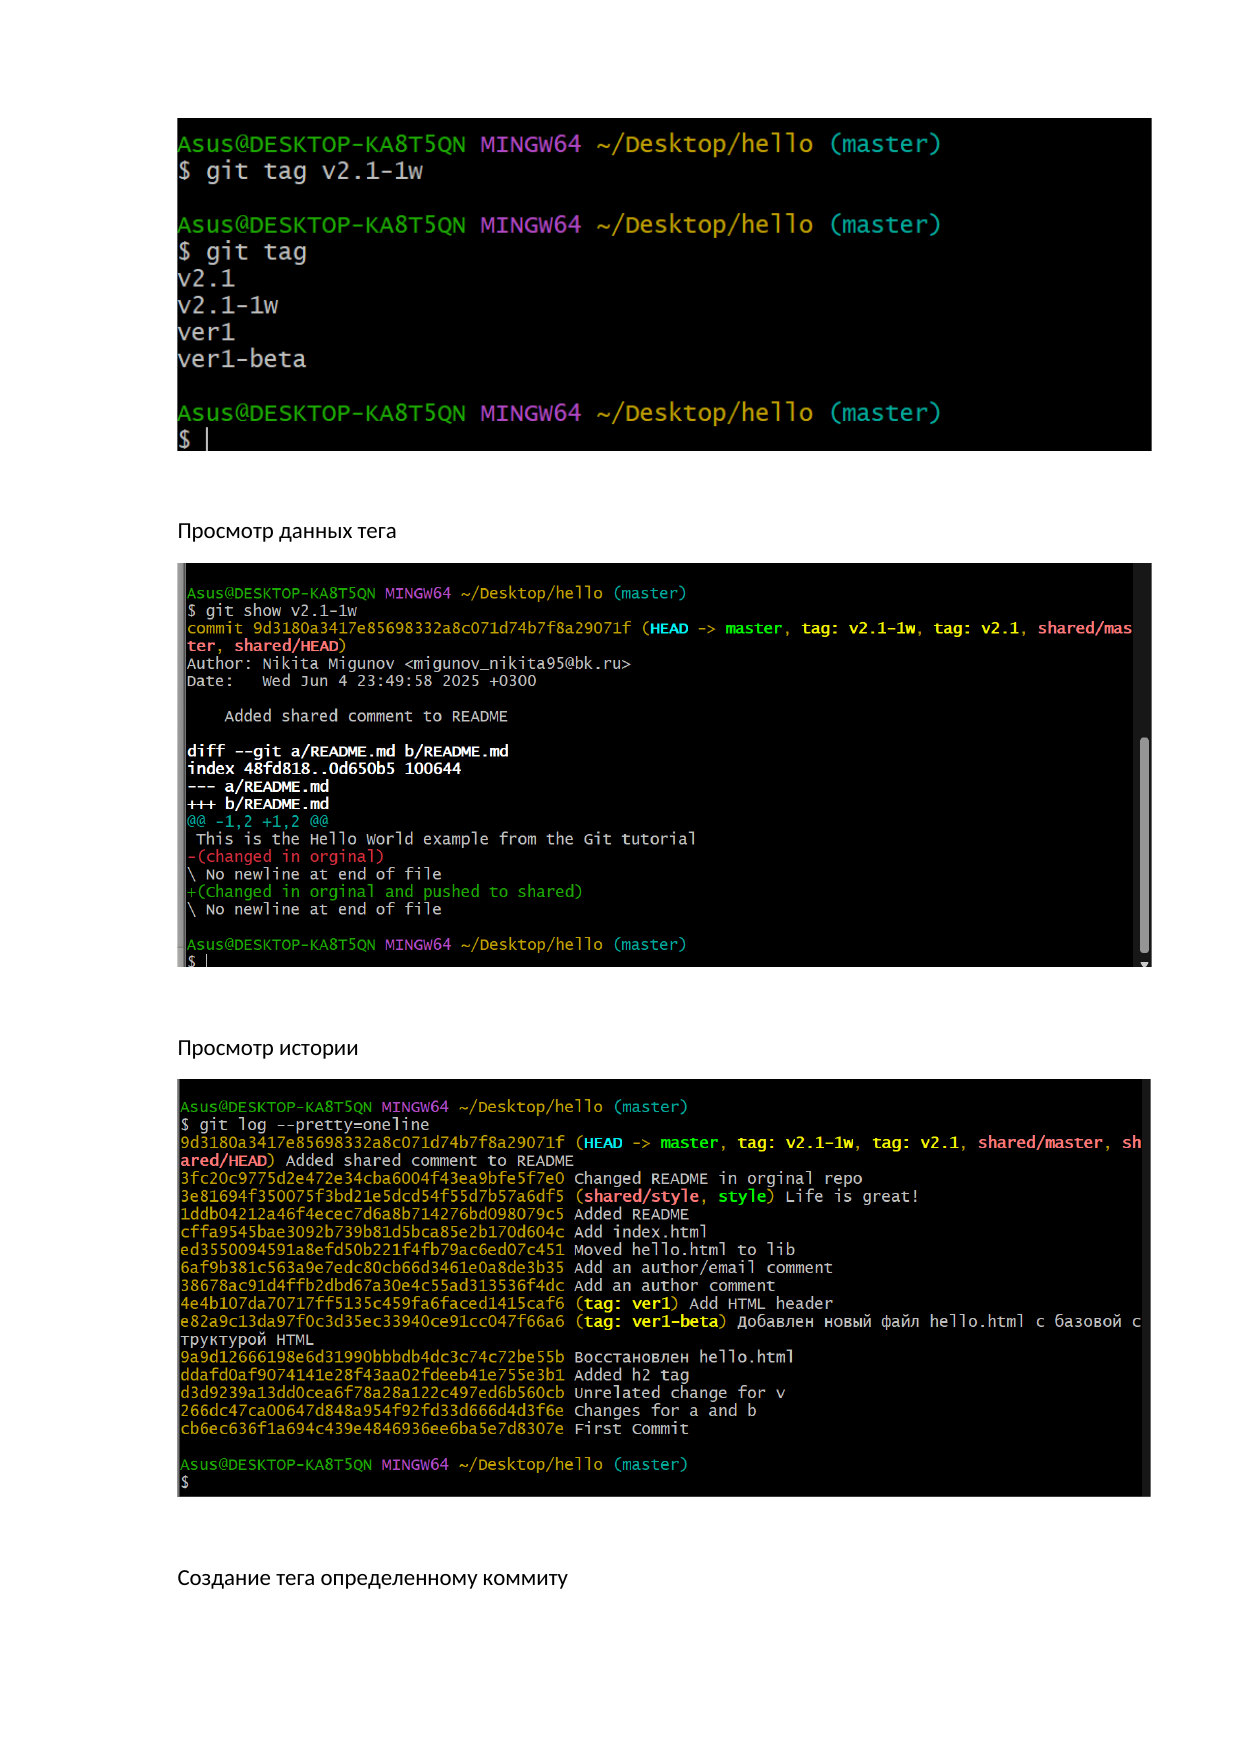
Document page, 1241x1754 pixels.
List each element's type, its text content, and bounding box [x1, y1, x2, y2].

picture [177, 118, 1152, 451]
text Просмотр истории [177, 1033, 1152, 1061]
picture [177, 1079, 1151, 1497]
text Создание тега определенному коммиту [177, 1563, 1152, 1591]
text Просмотр данных тега [177, 516, 1152, 544]
picture [177, 563, 1152, 967]
